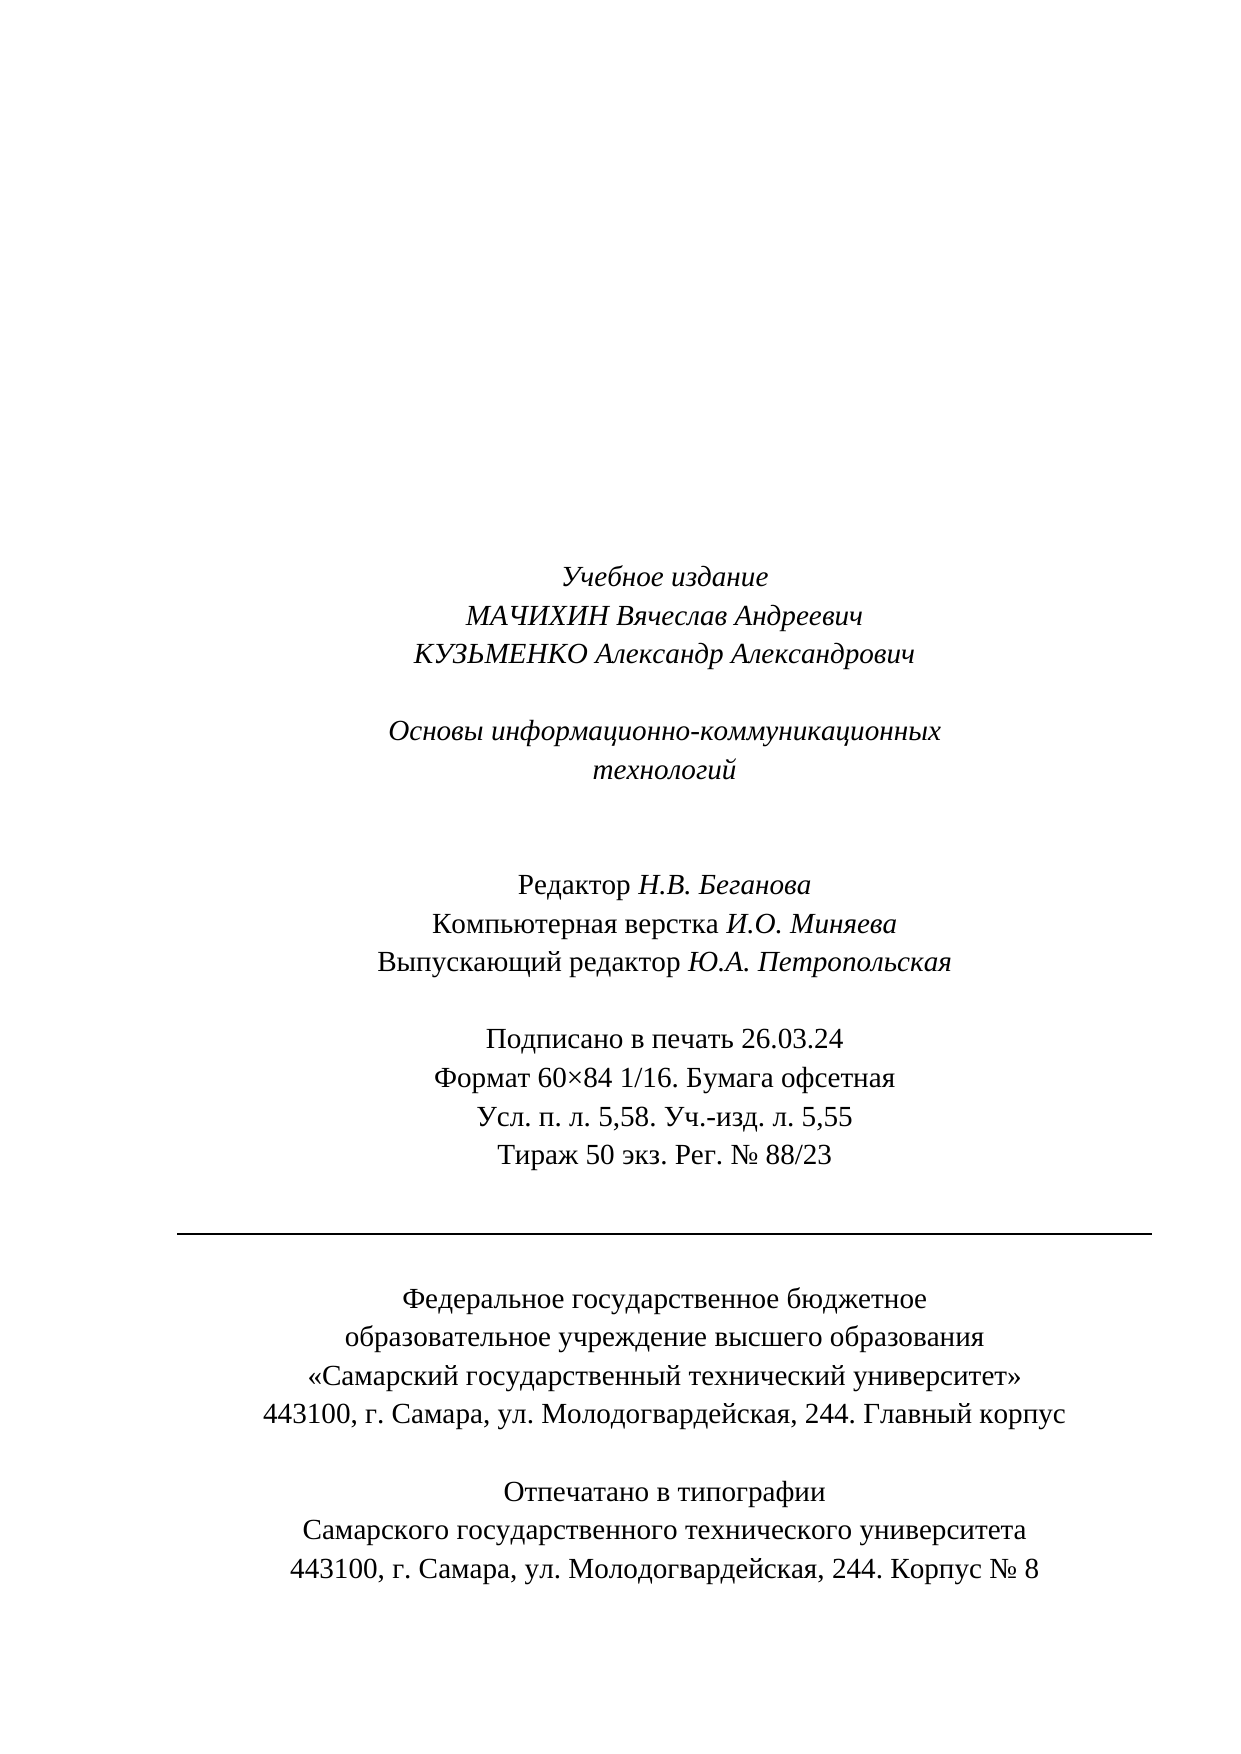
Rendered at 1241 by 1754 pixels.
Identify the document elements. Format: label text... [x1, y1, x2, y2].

text образовательное учреждение высшего образования [177, 1319, 1152, 1353]
text Усл. п. л. 5,58. Уч.-изд. л. 5,55 [177, 1099, 1152, 1132]
text технологий [177, 752, 1152, 785]
text МАЧИХИН Вячеслав Андреевич [177, 598, 1152, 631]
text «Самарский государственный технический университет» [177, 1358, 1152, 1392]
text 443100, г. Самара, ул. Молодогвардейская, 244. Главный корпус [177, 1397, 1152, 1430]
text Компьютерная верстка И.О. Миняева [177, 906, 1152, 939]
text Формат 60×84 1/16. Бумага офсетная [177, 1060, 1152, 1094]
text Самарского государственного технического университета [177, 1512, 1152, 1546]
text Федеральное государственное бюджетное [177, 1281, 1152, 1314]
text Тираж 50 экз. Рег. № 88/23 [177, 1137, 1152, 1171]
text Подписано в печать 26.03.24 [177, 1022, 1152, 1055]
text Основы информационно-коммуникационных [177, 713, 1152, 747]
text Редактор Н.В. Беганова [177, 867, 1152, 901]
text Выпускающий редактор Ю.А. Петропольская [177, 944, 1152, 978]
text Отпечатано в типографии [177, 1474, 1152, 1507]
text 443100, г. Самара, ул. Молодогвардейская, 244. Корпус № 8 [177, 1551, 1152, 1584]
text КУЗЬМЕНКО Александр Александрович [177, 636, 1152, 670]
text Учебное издание [177, 559, 1152, 593]
